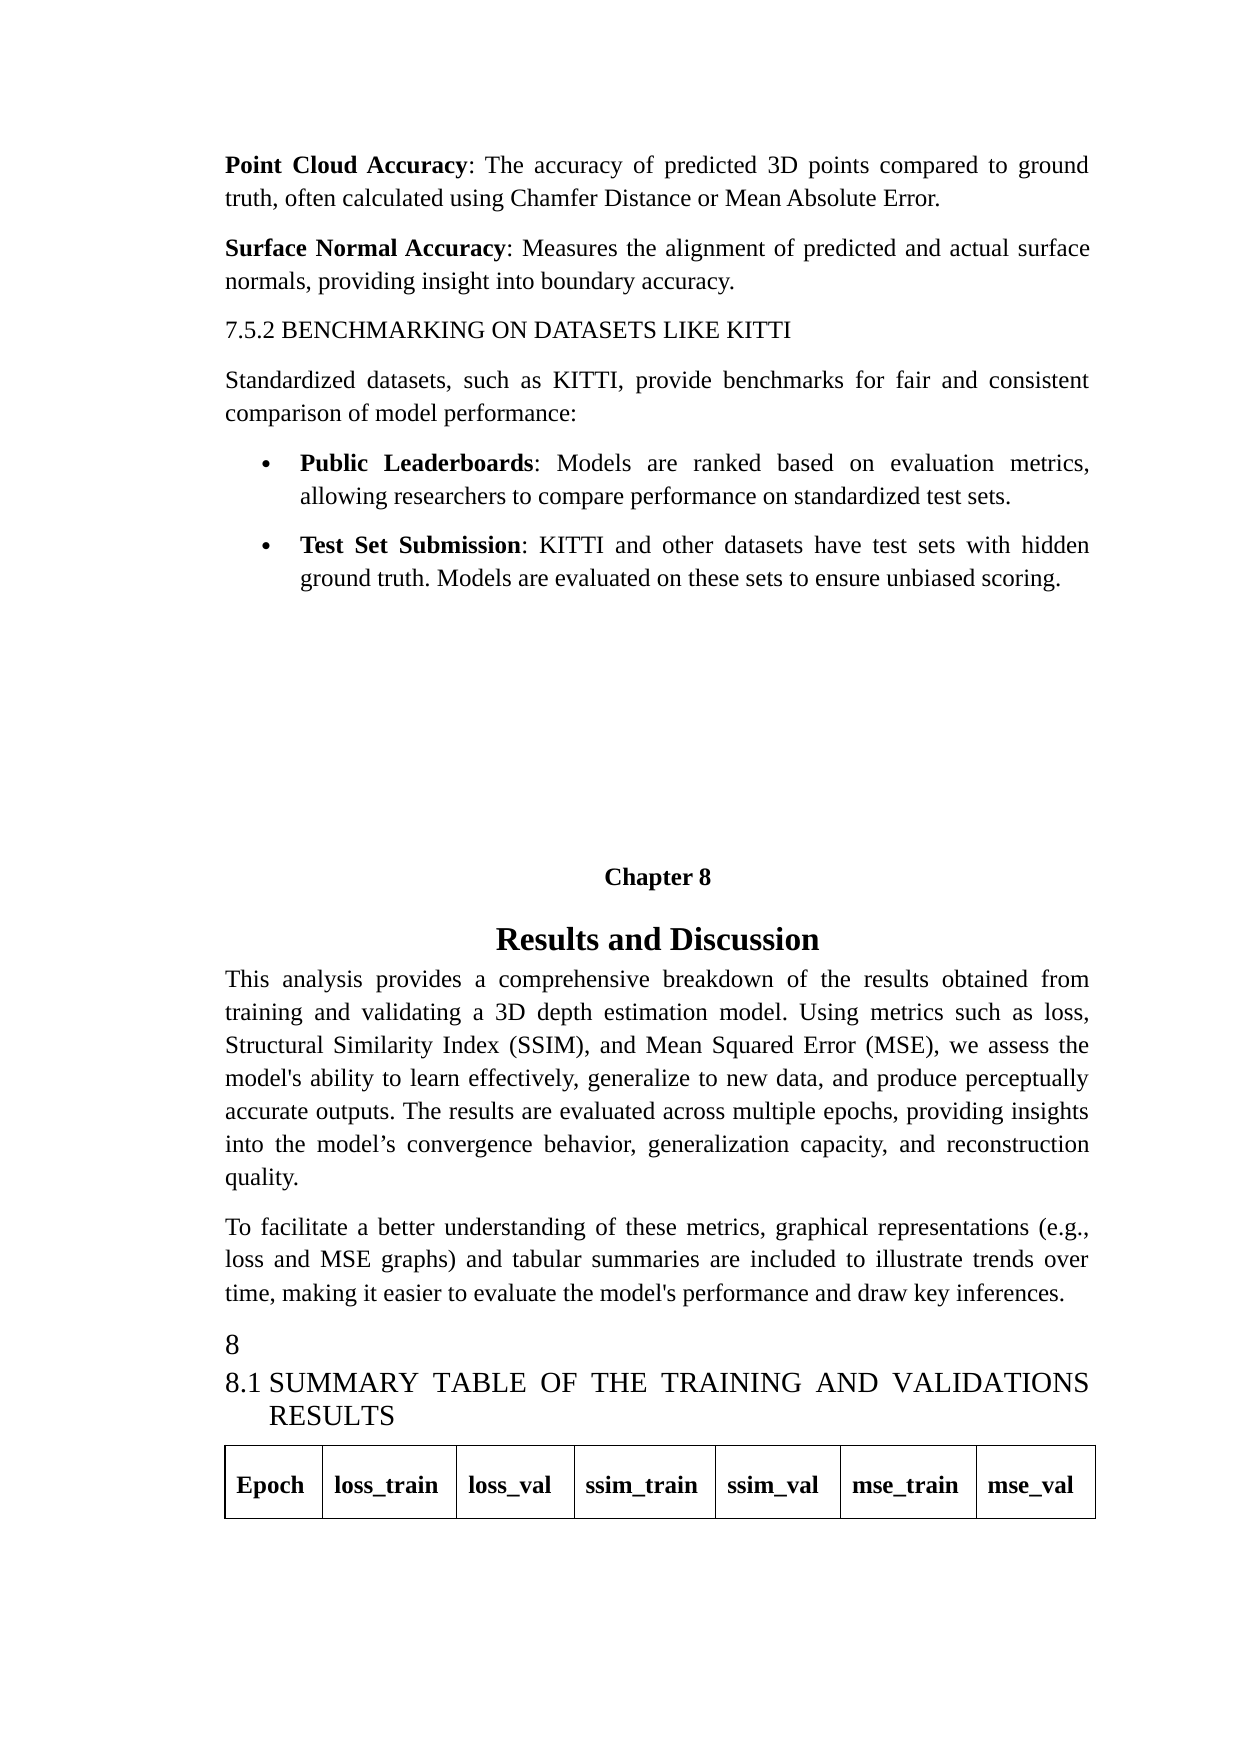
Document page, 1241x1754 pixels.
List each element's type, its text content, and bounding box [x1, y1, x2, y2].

table_header mse_train [841, 1446, 976, 1518]
table_header loss_train [323, 1446, 456, 1518]
list Test Set Submission: KITTI and other datasets have test sets with hidden ground truth. Models are evaluated on these sets to ensure unbiased scoring. [262, 531, 1090, 592]
list Public Leaderboards: Models are ranked based on evaluation metrics, allowing researchers to compare performance on standardized test sets. [262, 448, 1090, 509]
subtitle SUMMARY TABLE OF THE TRAINING AND VALIDATIONS RESULTS [225, 1365, 1090, 1432]
table_header ssim_val [716, 1446, 840, 1518]
text Standardized datasets, such as KITTI, provide benchmarks for fair and consistent comparison of model performance: [225, 365, 1090, 427]
text Point Cloud Accuracy: The accuracy of predicted 3D points compared to ground truth, often calculated using Chamfer Distance or Mean Absolute Error. [225, 150, 1090, 212]
subtitle Results and Discussion [225, 920, 1090, 958]
table_header Epoch [226, 1446, 322, 1518]
text To facilitate a better understanding of these metrics, graphical representations (e.g., loss and MSE graphs) and tabular summaries are included to illustrate trends over time, making it easier to evaluate the model's performance and draw key inferences. [225, 1212, 1090, 1306]
table_header ssim_train [575, 1446, 715, 1518]
text Surface Normal Accuracy: Measures the alignment of predicted and actual surface normals, providing insight into boundary accuracy. [225, 233, 1090, 294]
table_header mse_val [977, 1446, 1095, 1518]
text Chapter 8 [225, 862, 1090, 890]
table_header loss_val [457, 1446, 574, 1518]
text 7.5.2 BENCHMARKING ON DATASETS LIKE KITTI [225, 315, 1090, 344]
text This analysis provides a comprehensive breakdown of the results obtained from training and validating a 3D depth estimation model. Using metrics such as loss, Structural Similarity Index (SSIM), and Mean Squared Error (MSE), we assess the model's ability to learn effectively, generalize to new data, and produce perceptually accurate outputs. The results are evaluated across multiple epochs, providing insights into the model’s convergence behavior, generalization capacity, and reconstruction quality. [225, 964, 1090, 1191]
